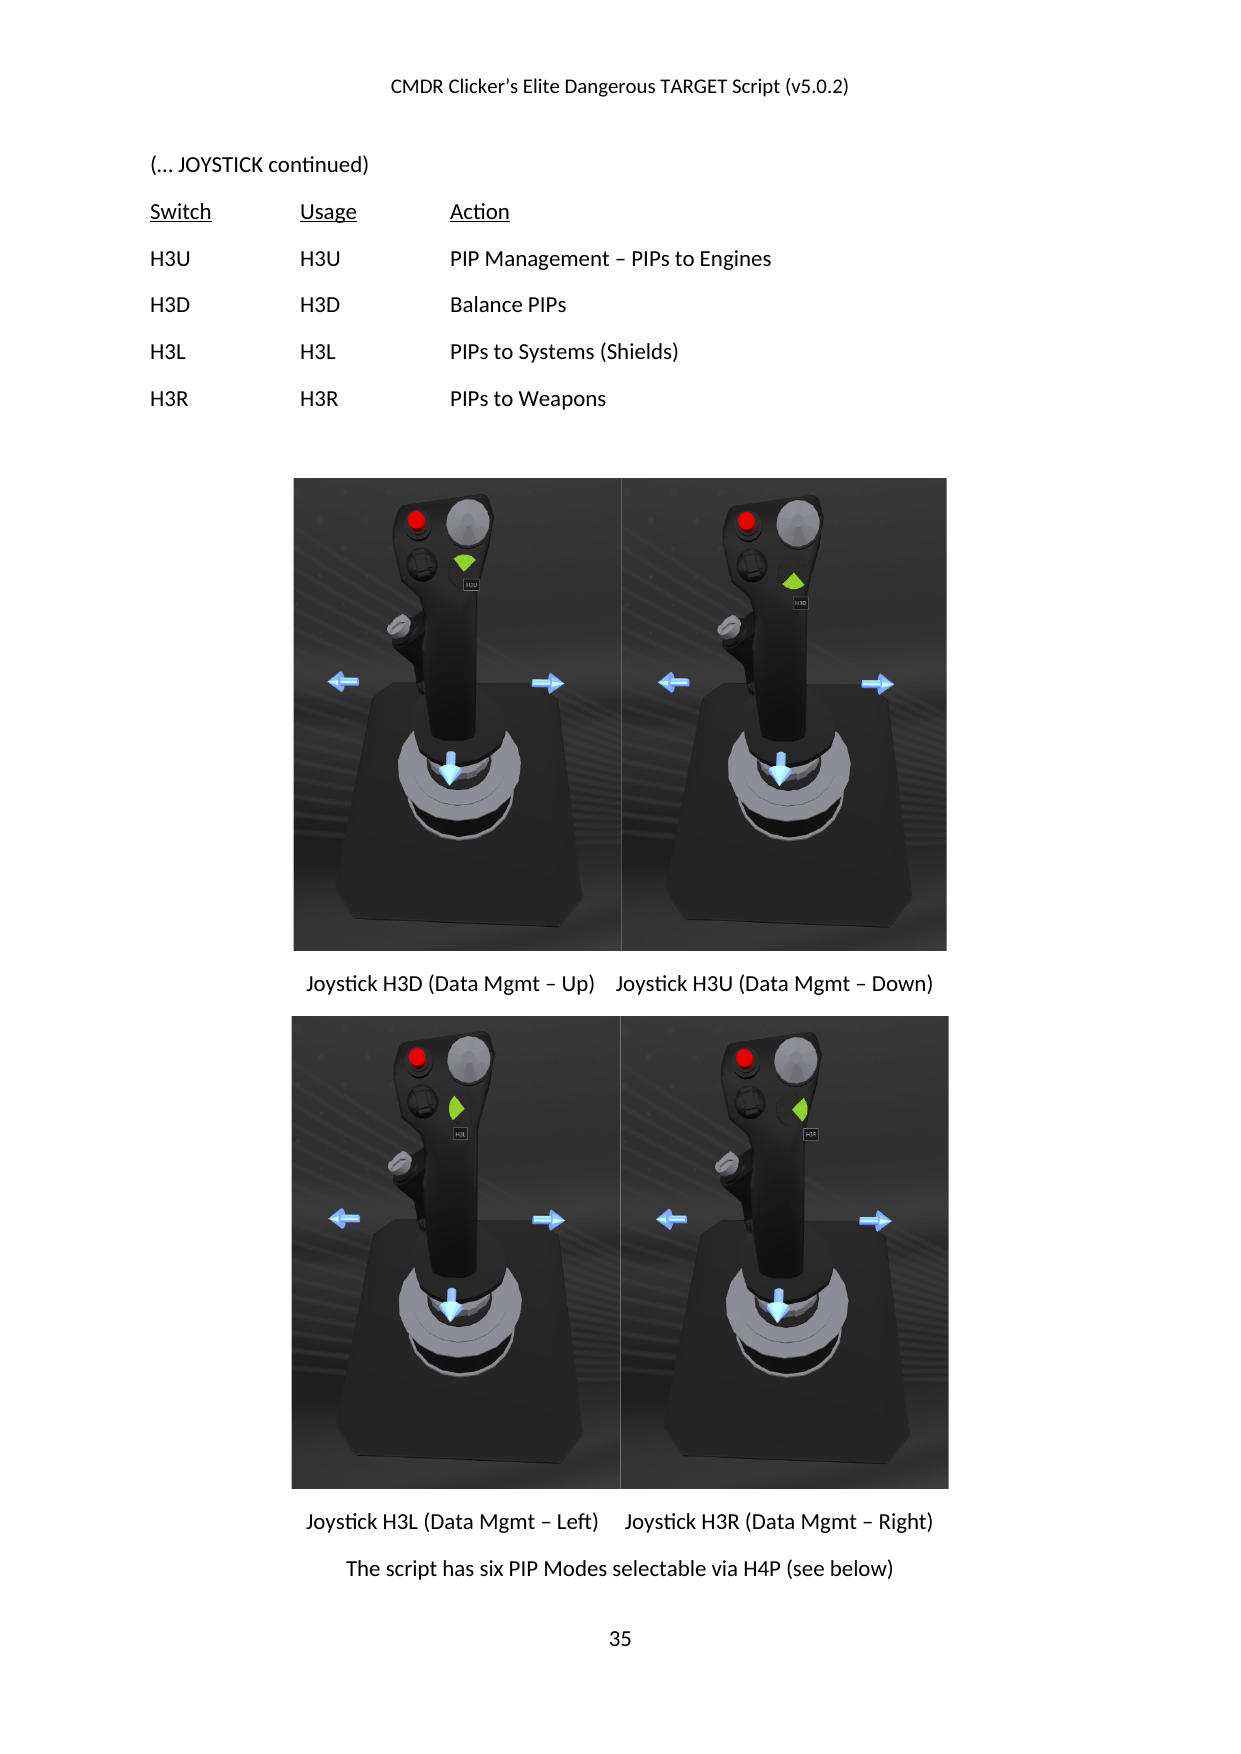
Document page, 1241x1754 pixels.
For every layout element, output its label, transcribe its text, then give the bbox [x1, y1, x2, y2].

picture [291, 1016, 949, 1489]
text Joystick H3D (Data Mgmt – Up) Joystick H3U (Data Mgmt – Down) [150, 969, 1090, 997]
text H3U H3U PIP Management – PIPs to Engines [150, 244, 1090, 272]
text H3D H3D Balance PIPs [150, 291, 1090, 319]
text The script has six PIP Modes selectable via H4P (see below) [150, 1554, 1090, 1582]
text Joystick H3L (Data Mgmt – Left) Joystick H3R (Data Mgmt – Right) [150, 1507, 1090, 1536]
picture [293, 478, 947, 951]
text H3L H3L PIPs to Systems (Shields) [150, 337, 1090, 366]
text H3R H3R PIPs to Weapons [150, 384, 1090, 412]
text Switch Usage Action [150, 197, 1090, 225]
text (… JOYSTICK continued) [150, 150, 1090, 178]
